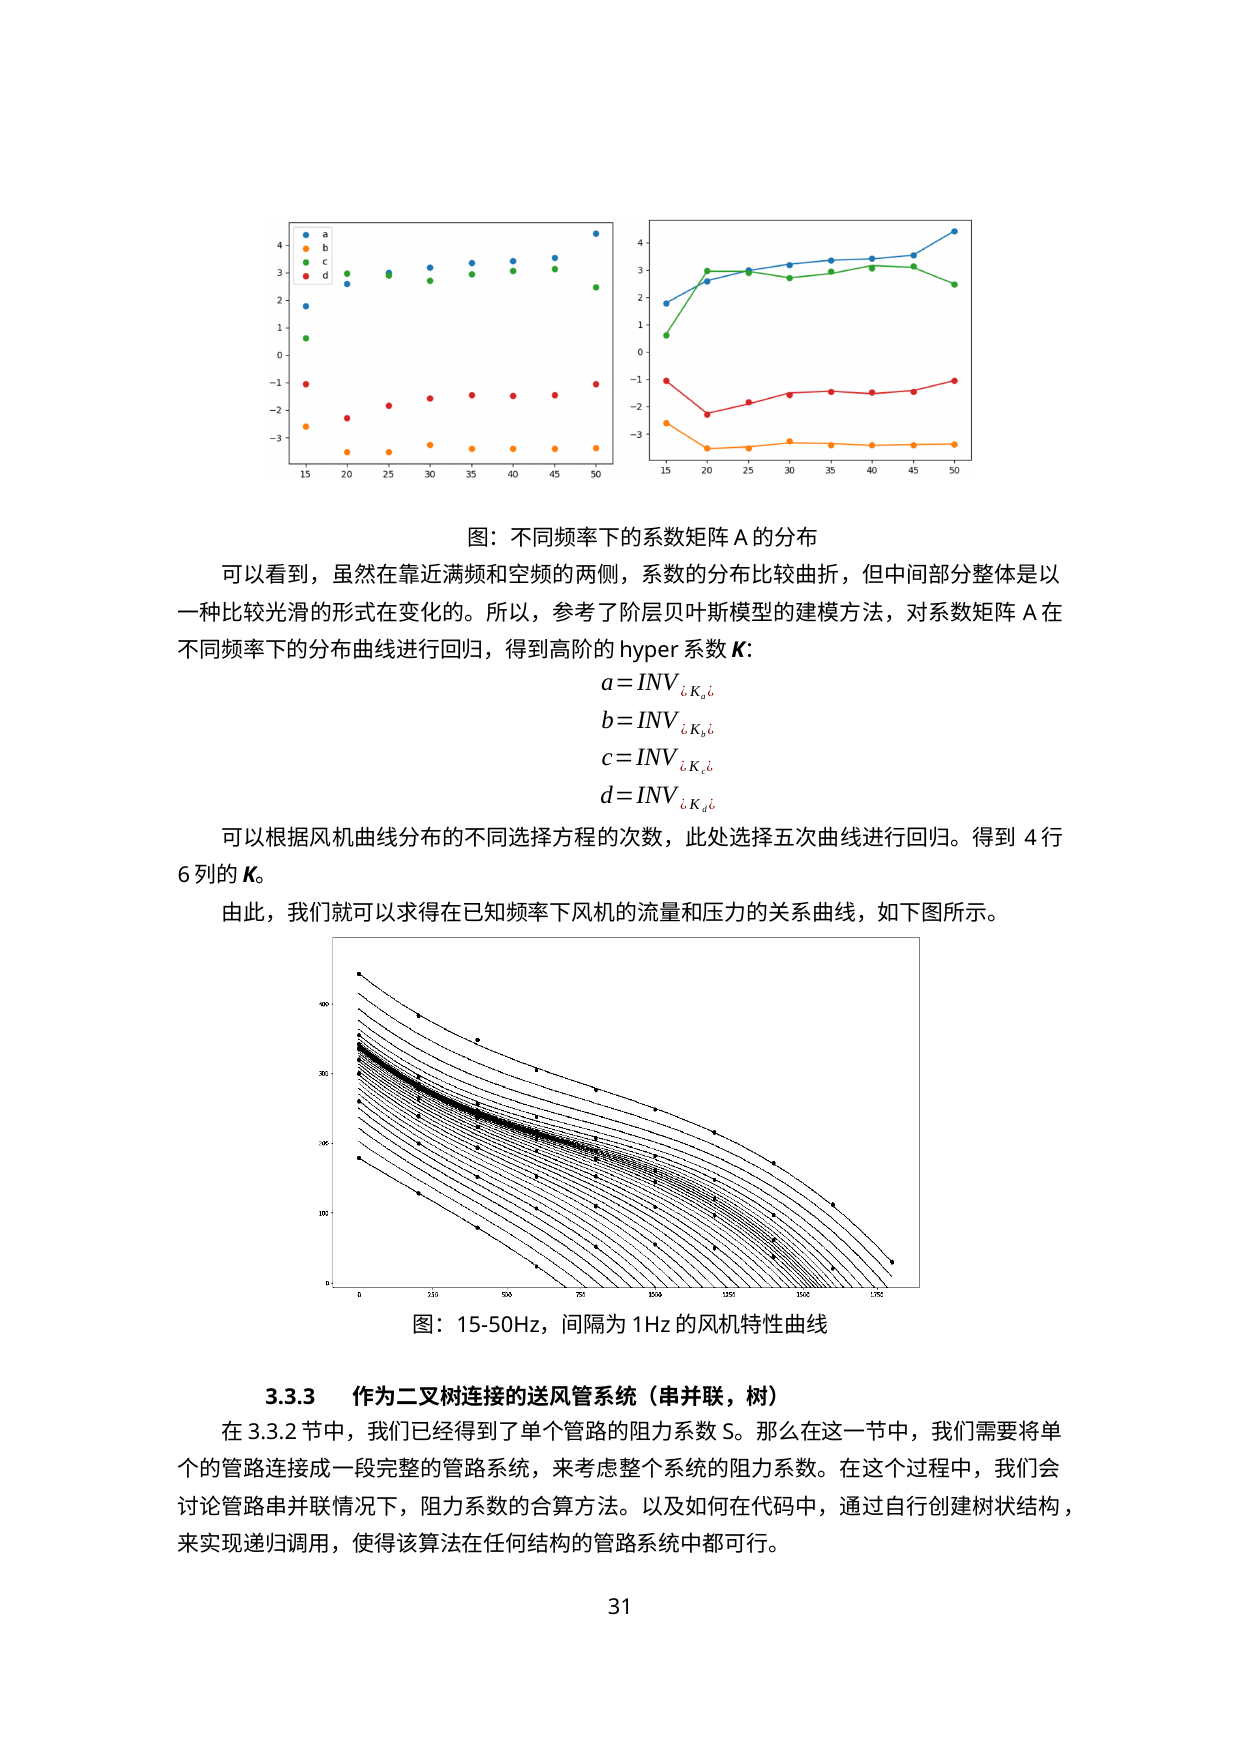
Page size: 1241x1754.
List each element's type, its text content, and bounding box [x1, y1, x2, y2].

subtitle 作为二叉树连接的送风管系统（串并联，树） [221, 1379, 1063, 1411]
text 可以看到，虽然在靠近满频和空频的两侧，系数的分布比较曲折，但中间部分整体是以一种比较光滑的形式在变化的。所以，参考了阶层贝叶斯模型的建模方法，对系数矩阵A在不同频率下的分布曲线进行回归，得到高阶的hyper系数K： [177, 554, 1063, 667]
text 图：不同频率下的系数矩阵A的分布 [177, 517, 1063, 554]
picture [265, 216, 975, 480]
text 在3.3.2节中，我们已经得到了单个管路的阻力系数S。那么在这一节中，我们需要将单个的管路连接成一段完整的管路系统，来考虑整个系统的阻力系数。在这个过程中，我们会讨论管路串并联情况下，阻力系数的合算方法。以及如何在代码中，通过自行创建树状结构，来实现递归调用，使得该算法在任何结构的管路系统中都可行。 [177, 1411, 1063, 1561]
text 由此，我们就可以求得在已知频率下风机的流量和压力的关系曲线，如下图所示。 [177, 892, 1063, 929]
text 可以根据风机曲线分布的不同选择方程的次数，此处选择五次曲线进行回归。得到4行6列的K。 [177, 817, 1063, 892]
text 图：15-50Hz，间隔为1Hz的风机特性曲线 [177, 1304, 1063, 1342]
